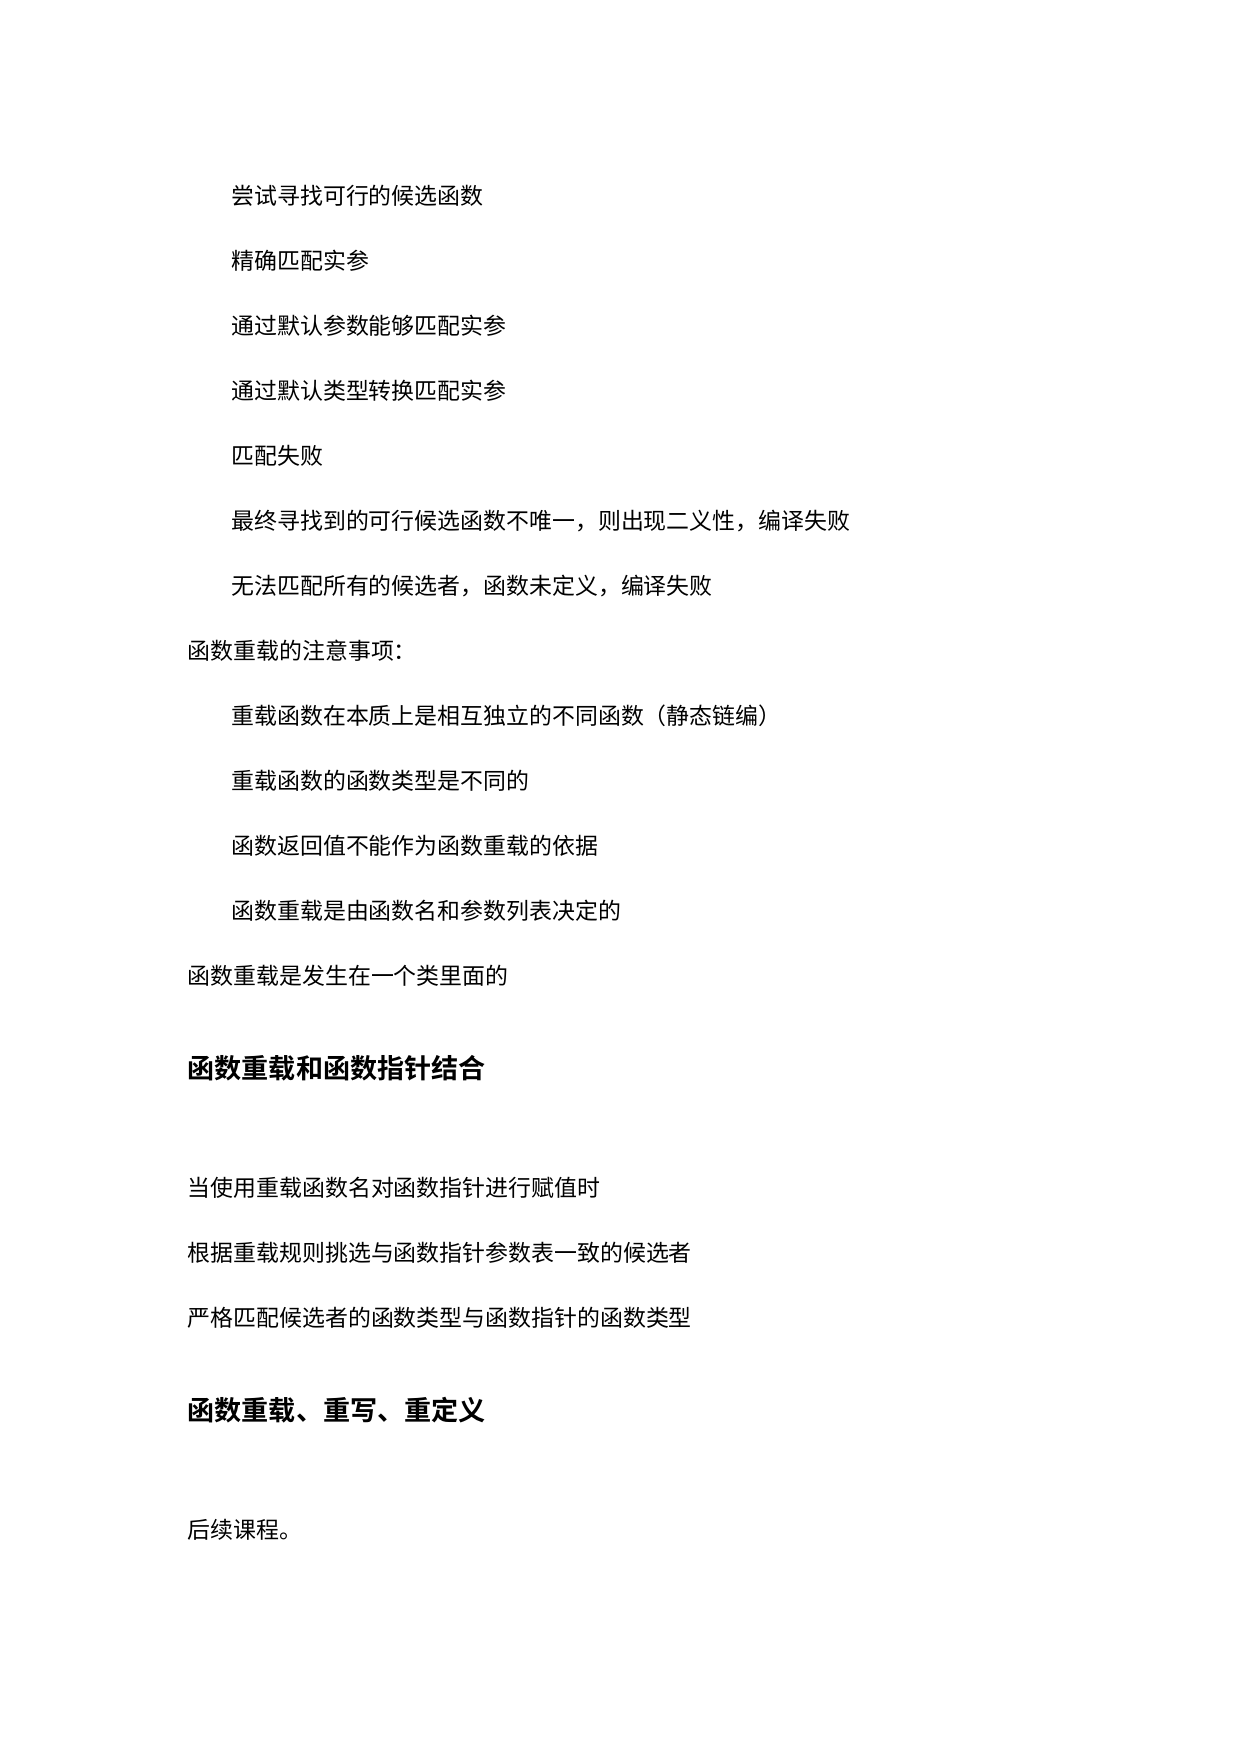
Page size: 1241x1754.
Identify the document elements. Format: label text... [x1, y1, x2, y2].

text 函数重载和函数指针结合 [187, 1034, 1053, 1099]
text 函数重载、重写、重定义 [187, 1376, 1053, 1441]
text 匹配失败 [187, 422, 1053, 487]
text 函数重载是由函数名和参数列表决定的 [187, 877, 1053, 942]
text 函数重载的注意事项： [187, 617, 1053, 682]
text 根据重载规则挑选与函数指针参数表一致的候选者 [187, 1219, 1053, 1284]
text 精确匹配实参 [187, 227, 1053, 292]
text 通过默认参数能够匹配实参 [187, 292, 1053, 357]
text 严格匹配候选者的函数类型与函数指针的函数类型 [187, 1284, 1053, 1349]
text 函数重载是发生在一个类里面的 [187, 942, 1053, 1007]
text 函数返回值不能作为函数重载的依据 [187, 812, 1053, 877]
text 当使用重载函数名对函数指针进行赋值时 [187, 1154, 1053, 1219]
text 通过默认类型转换匹配实参 [187, 357, 1053, 422]
text 无法匹配所有的候选者，函数未定义，编译失败 [187, 552, 1053, 617]
text 最终寻找到的可行候选函数不唯一，则出现二义性，编译失败 [187, 487, 1053, 552]
text 后续课程。 [187, 1496, 1053, 1561]
text 重载函数的函数类型是不同的 [187, 747, 1053, 812]
text 尝试寻找可行的候选函数 [187, 162, 1053, 227]
text 重载函数在本质上是相互独立的不同函数（静态链编） [187, 682, 1053, 747]
